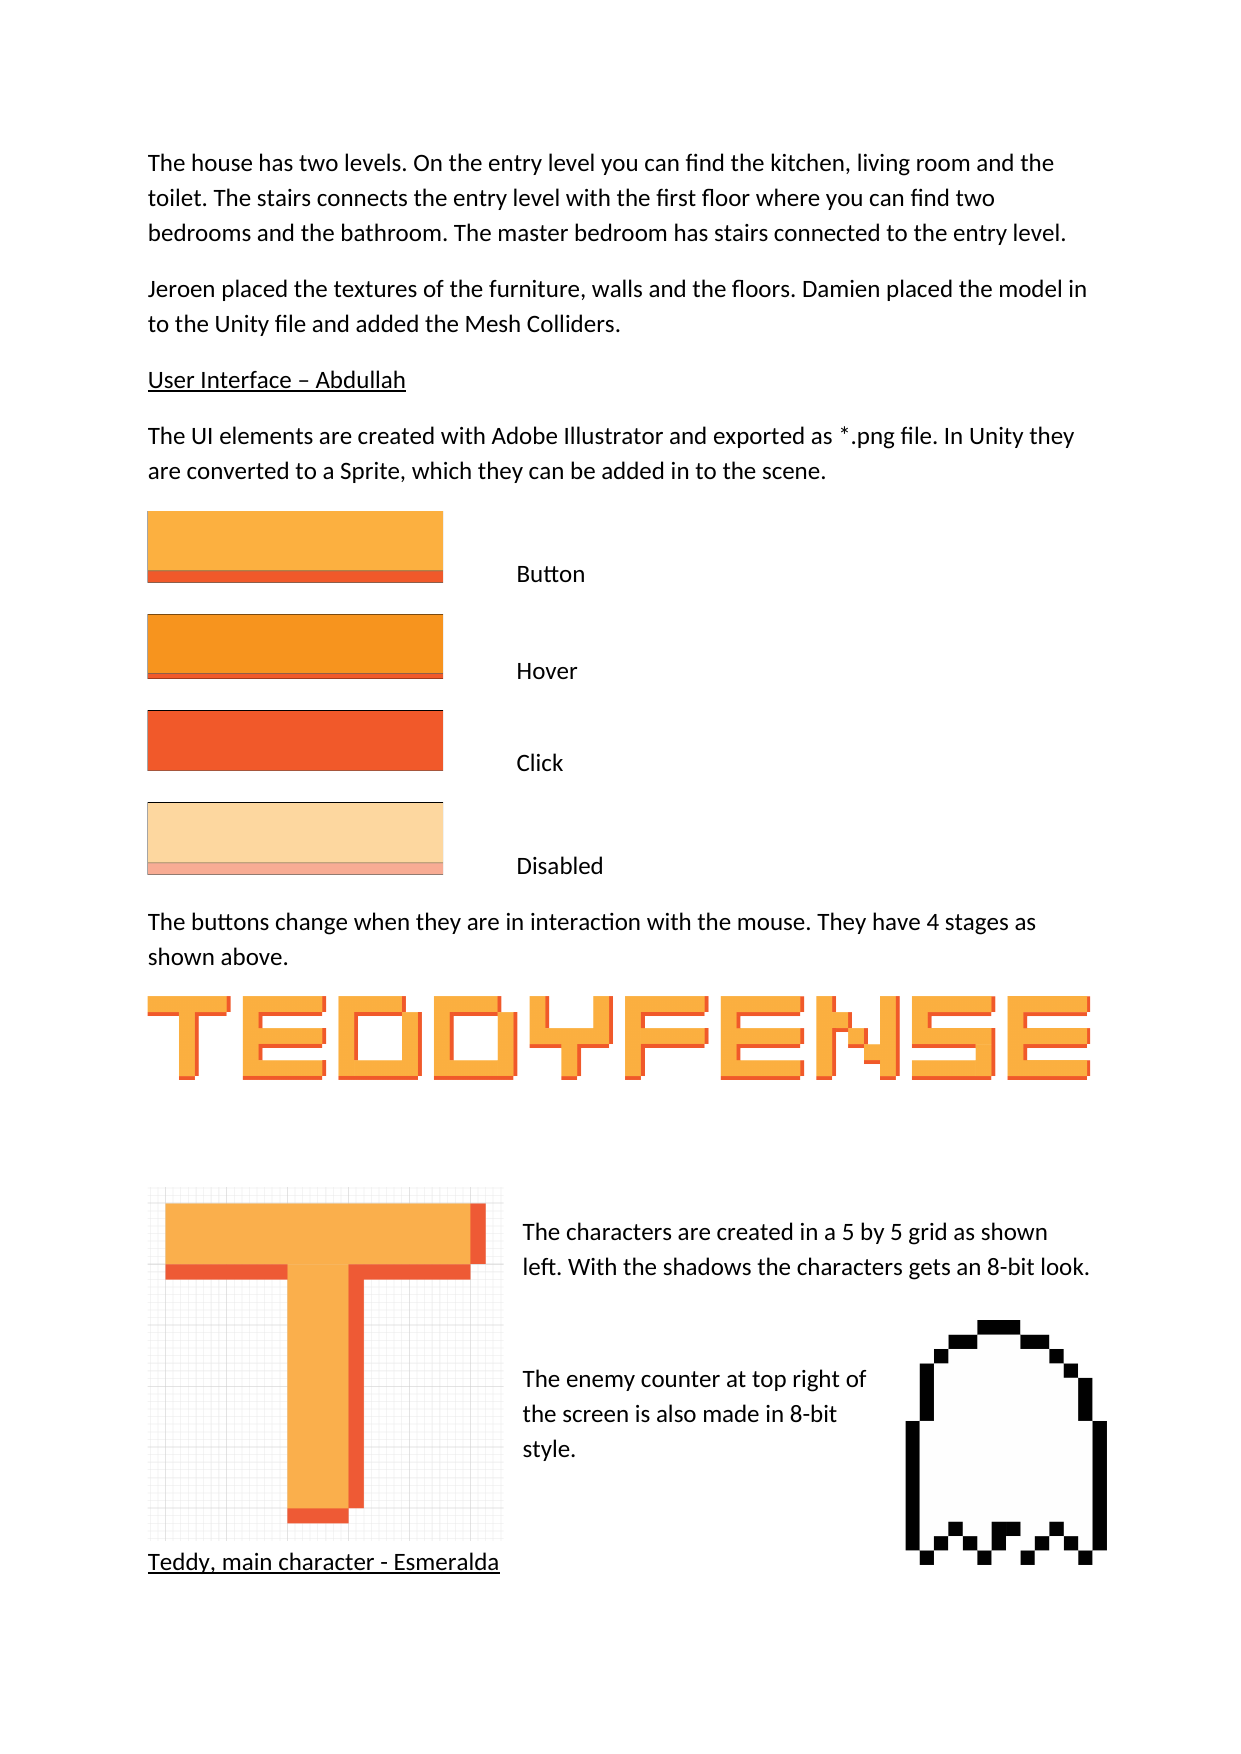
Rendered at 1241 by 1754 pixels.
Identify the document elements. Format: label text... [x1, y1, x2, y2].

picture [147, 802, 444, 875]
text Teddy, main character - Esmeralda [148, 1546, 1093, 1576]
text The characters are created in a 5 by 5 grid as shown left. With the shadows the characters gets an 8-bit look. [504, 1216, 1093, 1282]
picture [147, 1187, 504, 1541]
picture [905, 1320, 1107, 1565]
picture [147, 614, 444, 679]
picture [147, 710, 444, 771]
picture [147, 996, 1091, 1080]
text User Interface – Abdullah [148, 364, 1093, 395]
text The buttons change when they are in interaction with the mouse. They have 4 stages as shown above. [148, 906, 1093, 971]
text The house has two levels. On the entry level you can find the kitchen, living room and the toilet. The stairs connects the entry level with the first floor where you can find two bedrooms and the bathroom. The master bedroom has stairs connected to the entry level. [148, 148, 1093, 248]
text Jeroen placed the textures of the furniture, walls and the floors. Damien placed the model in to the Unity file and added the Mesh Colliders. [148, 273, 1093, 339]
picture [147, 511, 444, 583]
text The enemy counter at top right of the screen is also made in 8-bit style. [504, 1363, 905, 1463]
text The UI elements are created with Adobe Illustrator and exported as *.png file. In Unity they are converted to a Sprite, which they can be added in to the scene. [148, 420, 1093, 486]
